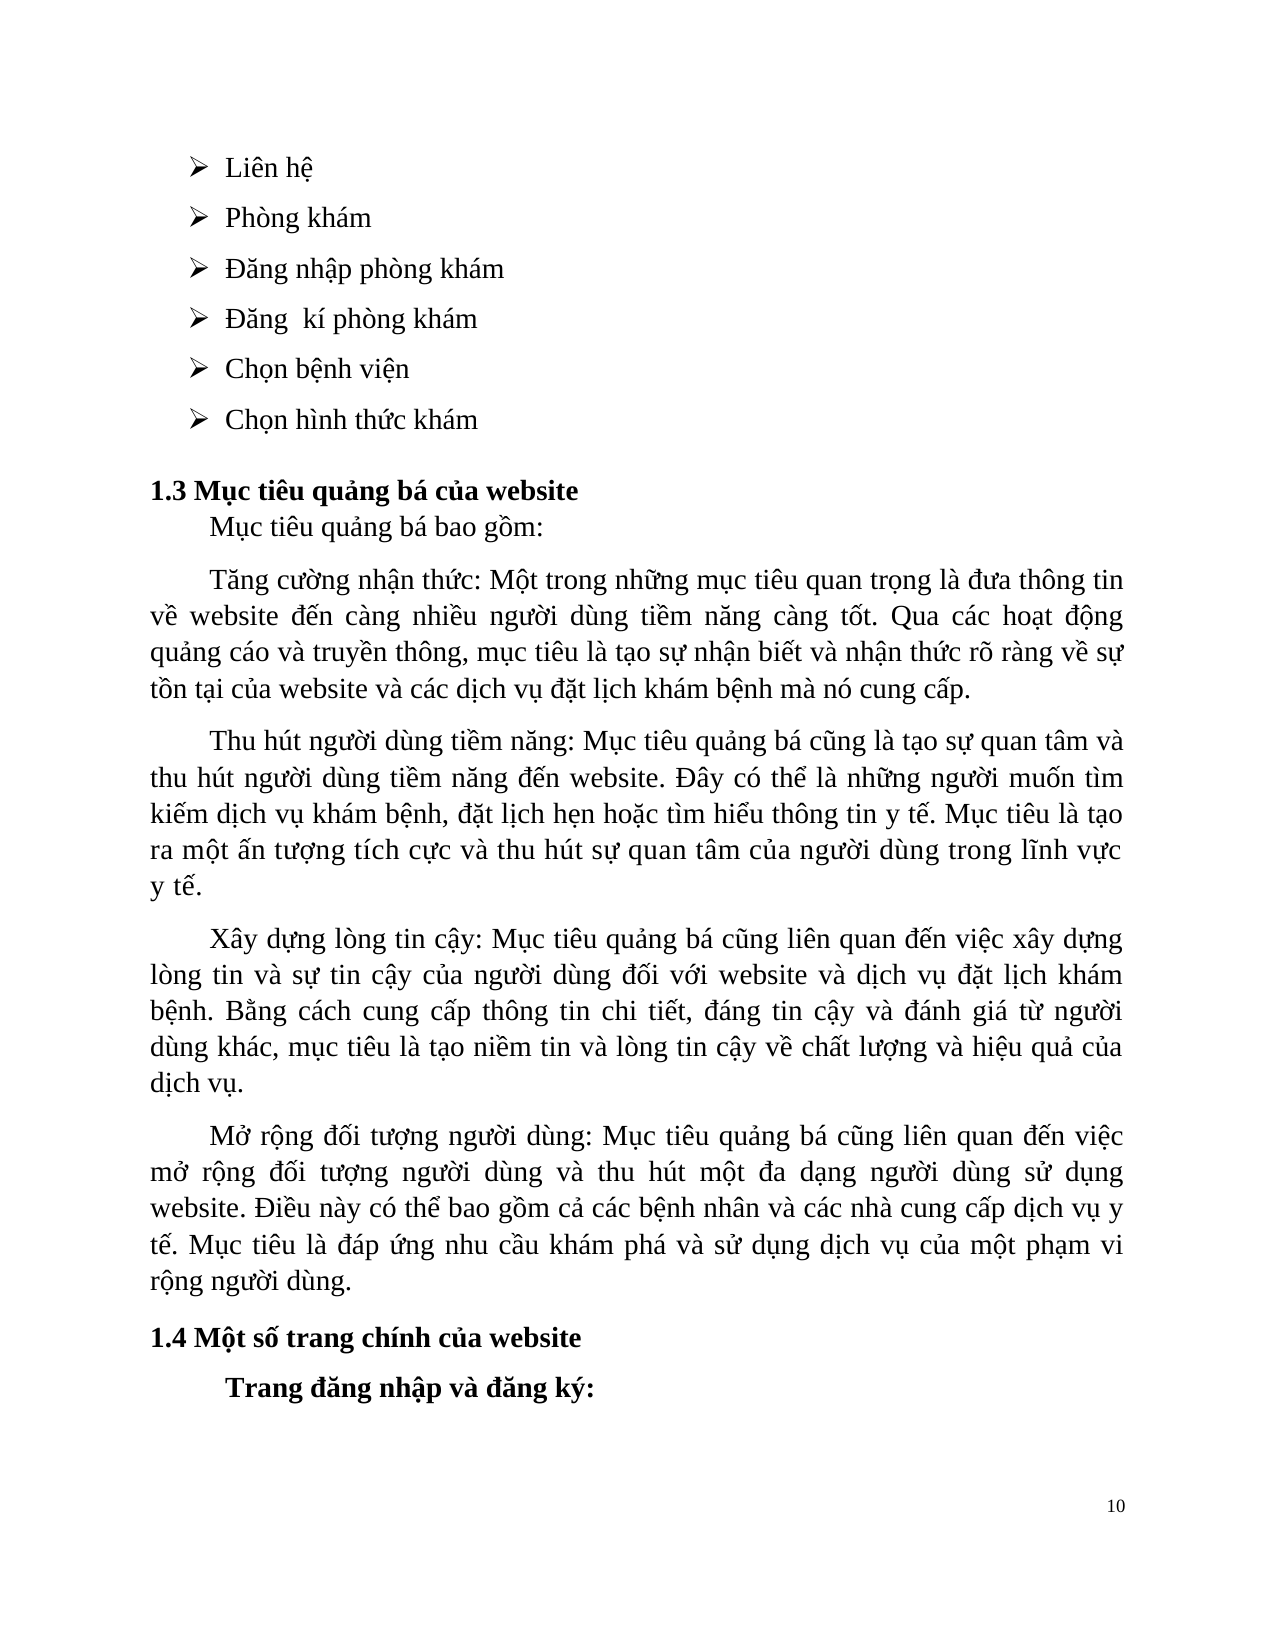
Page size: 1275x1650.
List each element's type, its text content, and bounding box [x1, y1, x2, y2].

list Đăng nhập phòng khám [187, 251, 1125, 284]
list Đăng kí phòng khám [187, 301, 1125, 335]
text Mở rộng đối tượng người dùng: Mục tiêu quảng bá cũng liên quan đến việc mở rộng đối tượng người dùng và thu hút một đa dạng người dùng sử dụng website. Điều này có thể bao gồm cả các bệnh nhân và các nhà cung cấp dịch vụ y tế. Mục tiêu là đáp ứng nhu cầu khám phá và sử dụng dịch vụ của một phạm vi rộng người dùng. [150, 1118, 1125, 1296]
list Chọn bệnh viện [187, 352, 1125, 385]
subtitle 1.3 Mục tiêu quảng bá của website [150, 473, 1125, 507]
text Mục tiêu quảng bá bao gồm: [150, 509, 1125, 543]
text Tăng cường nhận thức: Một trong những mục tiêu quan trọng là đưa thông tin về website đến càng nhiều người dùng tiềm năng càng tốt. Qua các hoạt động quảng cáo và truyền thông, mục tiêu là tạo sự nhận biết và nhận thức rõ ràng về sự tồn tại của website và các dịch vụ đặt lịch khám bệnh mà nó cung cấp. [150, 562, 1125, 704]
list Phòng khám [187, 200, 1125, 234]
list Liên hệ [187, 150, 1125, 184]
subtitle 1.4 Một số trang chính của website [150, 1320, 1125, 1353]
text Xây dựng lòng tin cậy: Mục tiêu quảng bá cũng liên quan đến việc xây dựng lòng tin và sự tin cậy của người dùng đối với website và dịch vụ đặt lịch khám bệnh. Bằng cách cung cấp thông tin chi tiết, đáng tin cậy và đánh giá từ người dùng khác, mục tiêu là tạo niềm tin và lòng tin cậy về chất lượng và hiệu quả của dịch vụ. [150, 921, 1125, 1099]
text Trang đăng nhập và đăng ký: [150, 1370, 1125, 1404]
text Thu hút người dùng tiềm năng: Mục tiêu quảng bá cũng là tạo sự quan tâm và thu hút người dùng tiềm năng đến website. Đây có thể là những người muốn tìm kiếm dịch vụ khám bệnh, đặt lịch hẹn hoặc tìm hiểu thông tin y tế. Mục tiêu là tạo ra một ấn tượng tích cực và thu hút sự quan tâm của người dùng trong lĩnh vực y tế. [150, 723, 1125, 902]
list Chọn hình thức khám [187, 402, 1125, 436]
